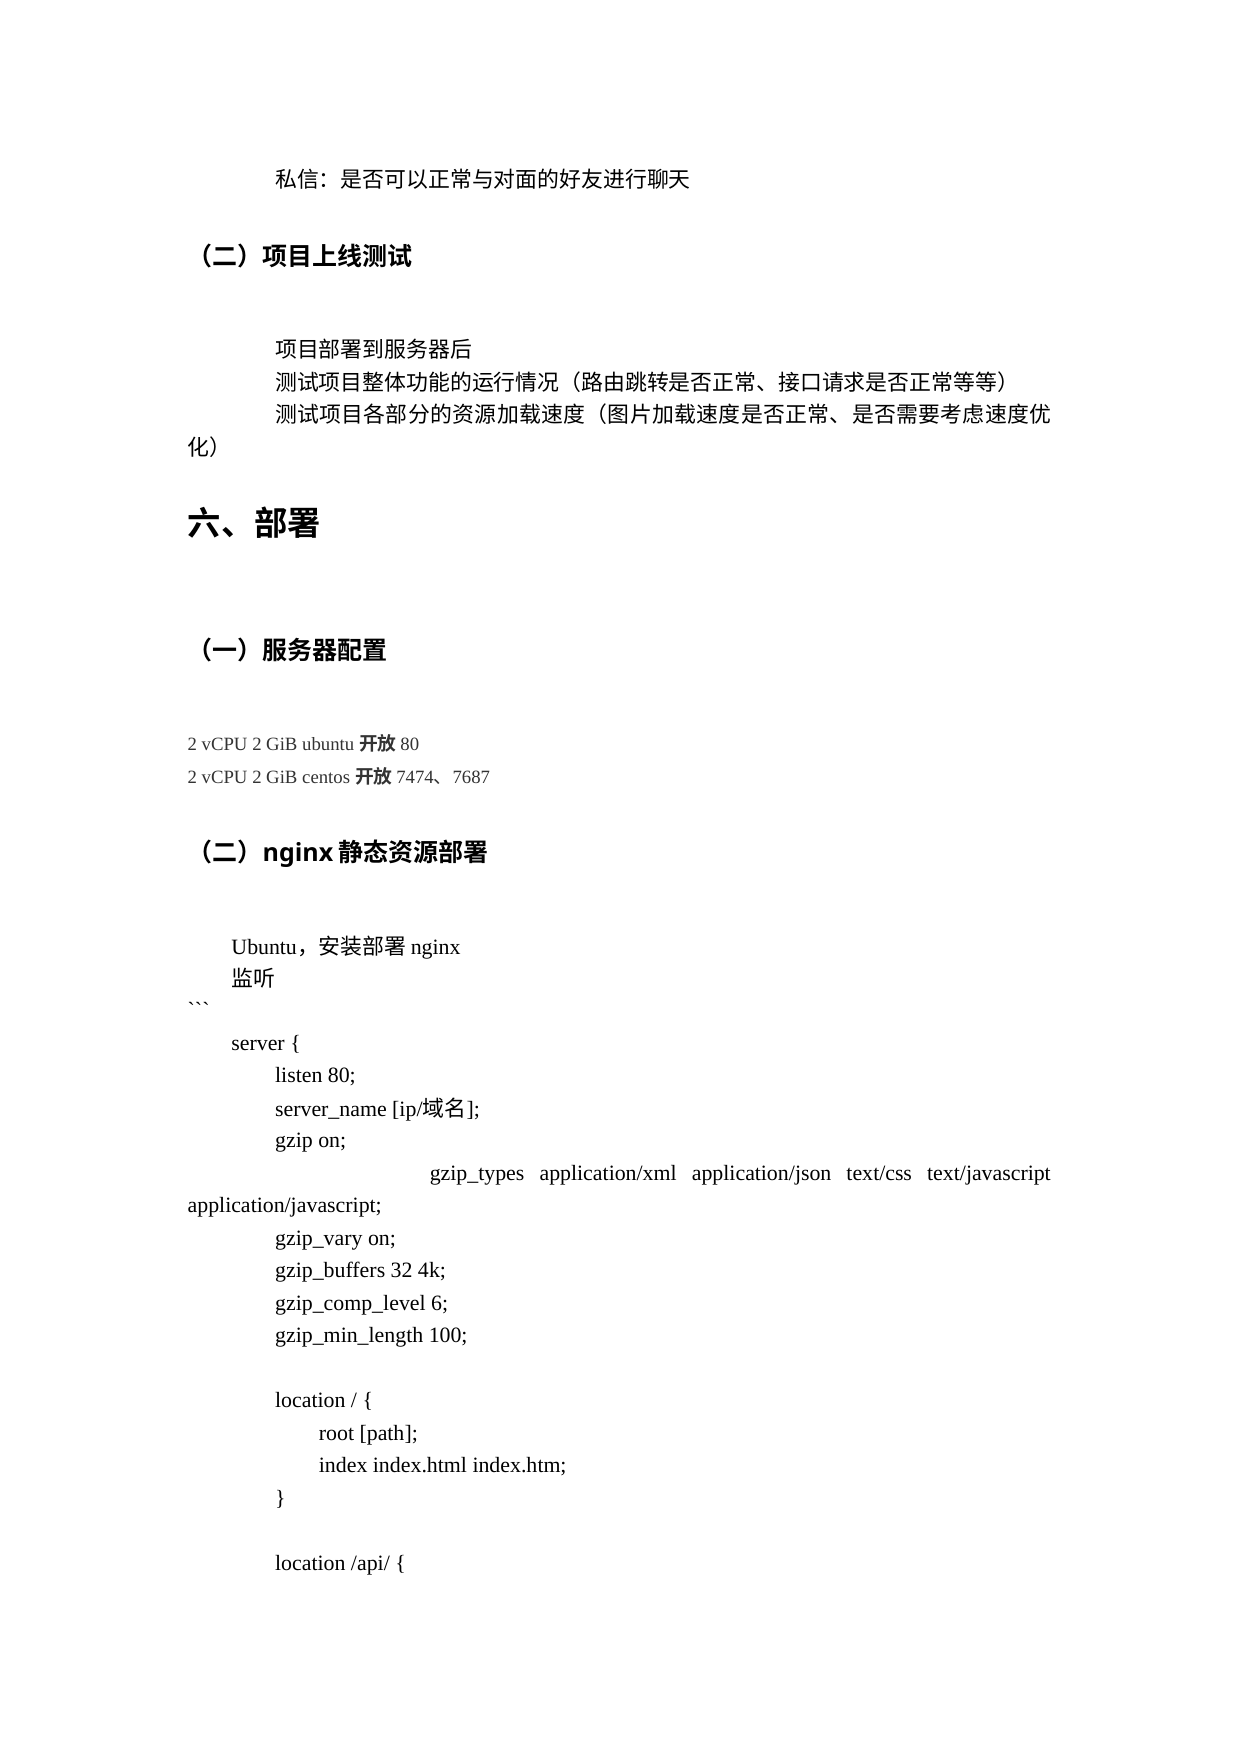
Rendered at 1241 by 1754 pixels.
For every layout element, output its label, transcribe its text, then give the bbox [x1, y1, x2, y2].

subtitle （二）项目上线测试 [187, 222, 1053, 287]
text } [187, 1481, 1053, 1513]
text listen 80; [187, 1058, 1053, 1091]
subtitle （一）服务器配置 [187, 616, 1053, 681]
text gzip_buffers 32 4k; [187, 1253, 1053, 1286]
text ``` [187, 993, 1053, 1026]
text gzip on; [187, 1123, 1053, 1156]
text location / { [187, 1383, 1053, 1416]
text 私信：是否可以正常与对面的好友进行聊天 [187, 162, 1053, 194]
text 测试项目各部分的资源加载速度（图片加载速度是否正常、是否需要考虑速度优化） [187, 397, 1053, 462]
text server { [187, 1026, 1053, 1058]
text 2 vCPU 2 GiB centos 开放7474、7687 [187, 759, 1053, 791]
text Ubuntu，安装部署nginx [187, 928, 1053, 961]
subtitle （二）nginx静态资源部署 [187, 818, 1053, 883]
text 项目部署到服务器后 [187, 332, 1053, 364]
text 2 vCPU 2 GiB ubuntu 开放80 [187, 726, 1053, 759]
text 测试项目整体功能的运行情况（路由跳转是否正常、接口请求是否正常等等） [187, 364, 1053, 397]
text index index.html index.htm; [187, 1448, 1053, 1481]
text gzip_comp_level 6; [187, 1286, 1053, 1318]
text gzip_types application/xml application/json text/css text/javascript application/javascript; [187, 1156, 1053, 1221]
text location /api/ { [187, 1546, 1053, 1578]
text gzip_vary on; [187, 1221, 1053, 1253]
text gzip_min_length 100; [187, 1318, 1053, 1351]
subtitle 六、部署 [187, 489, 1053, 554]
text server_name [ip/域名]; [187, 1091, 1053, 1123]
text 监听 [187, 961, 1053, 993]
text root [path]; [187, 1416, 1053, 1448]
